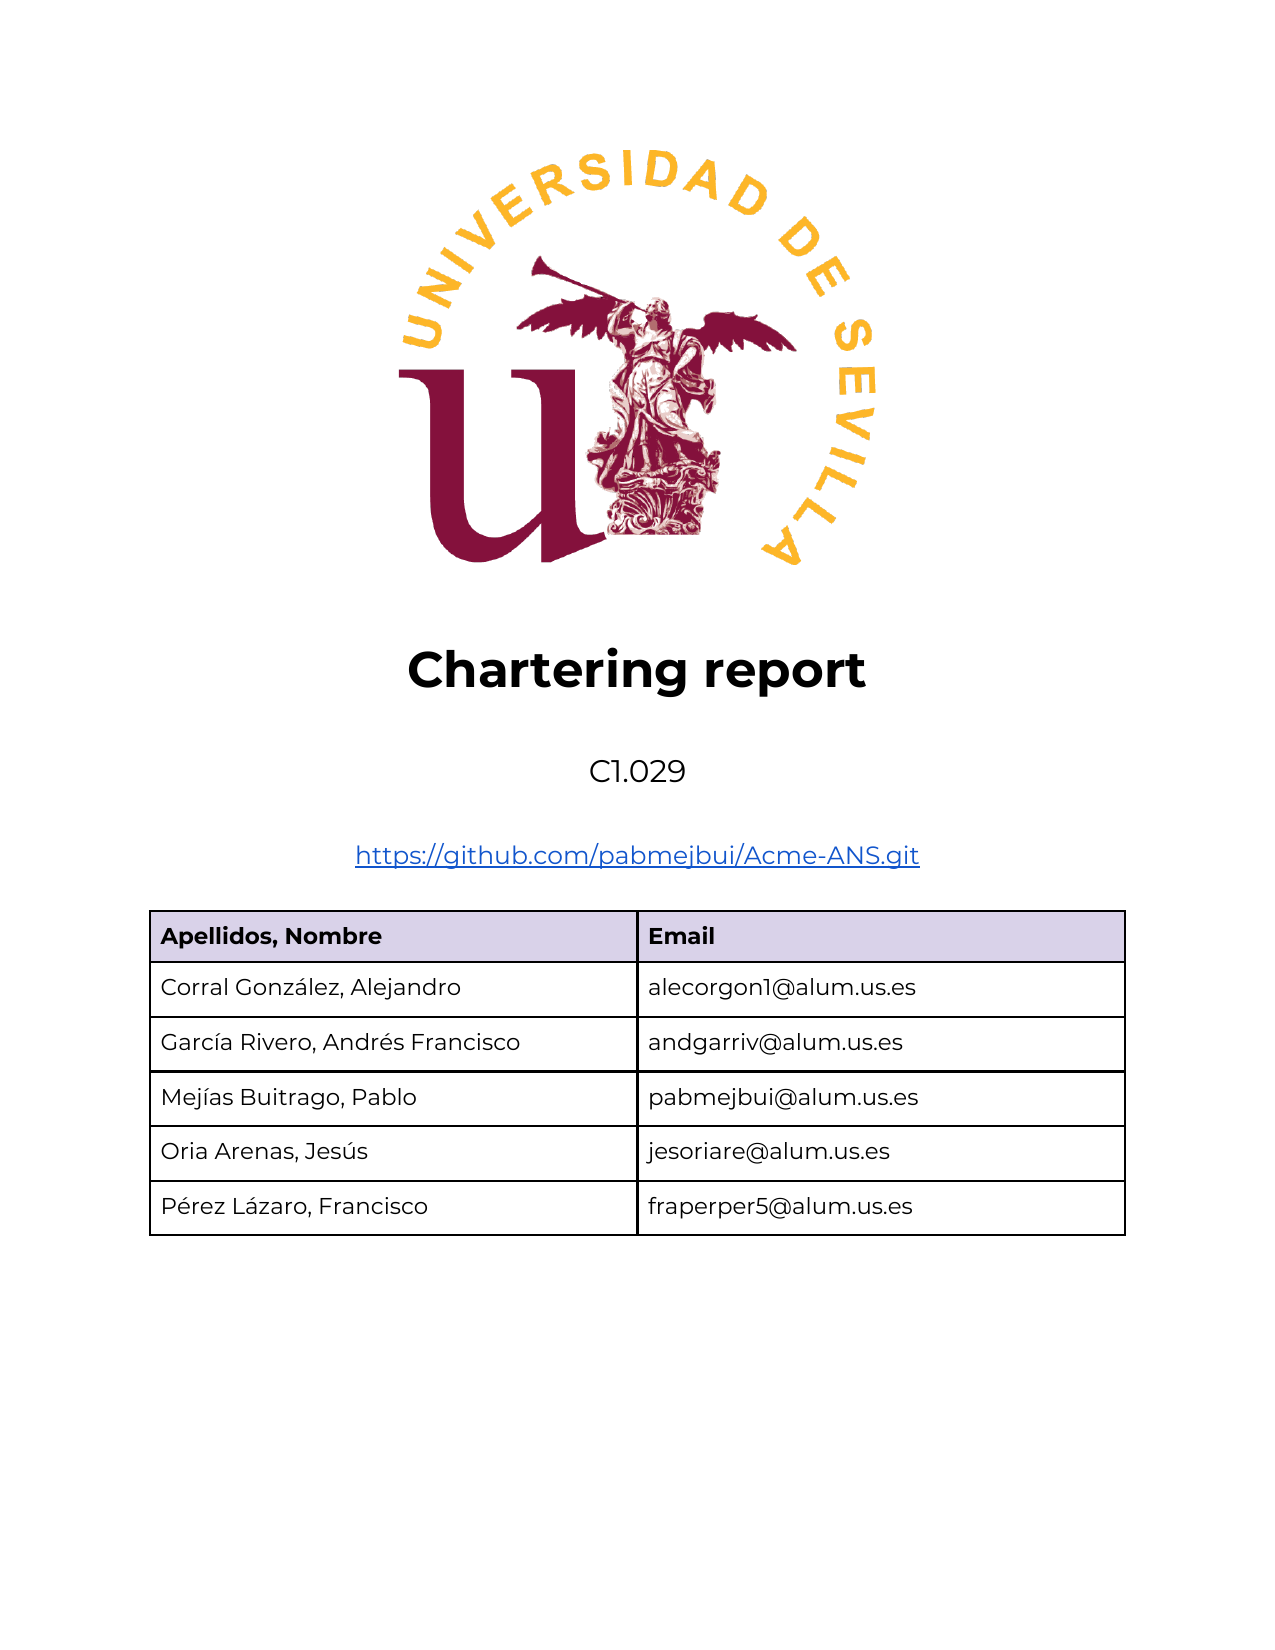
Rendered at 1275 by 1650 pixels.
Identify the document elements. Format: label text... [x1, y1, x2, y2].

text C1.029 [150, 753, 1125, 791]
text Chartering report [150, 639, 1125, 700]
table_cell andgarriv@alum.us.es [639, 1018, 1124, 1070]
table_cell jesoriare@alum.us.es [639, 1127, 1124, 1180]
table_header Email [639, 912, 1124, 961]
table_cell pabmejbui@alum.us.es [639, 1073, 1124, 1125]
table_cell Oria Arenas, Jesús [151, 1127, 636, 1180]
table_cell Pérez Lázaro, Francisco [151, 1182, 636, 1234]
table_cell alecorgon1@alum.us.es [639, 963, 1124, 1016]
table_cell Mejías Buitrago, Pablo [151, 1073, 636, 1125]
text https://github.com/pabmejbui/Acme-ANS.git [150, 840, 1125, 871]
table_cell Corral González, Alejandro [151, 963, 636, 1016]
table_header Apellidos, Nombre [151, 912, 636, 961]
table_cell García Rivero, Andrés Francisco [151, 1018, 636, 1070]
picture [398, 150, 877, 565]
table_cell fraperper5@alum.us.es [639, 1182, 1124, 1234]
